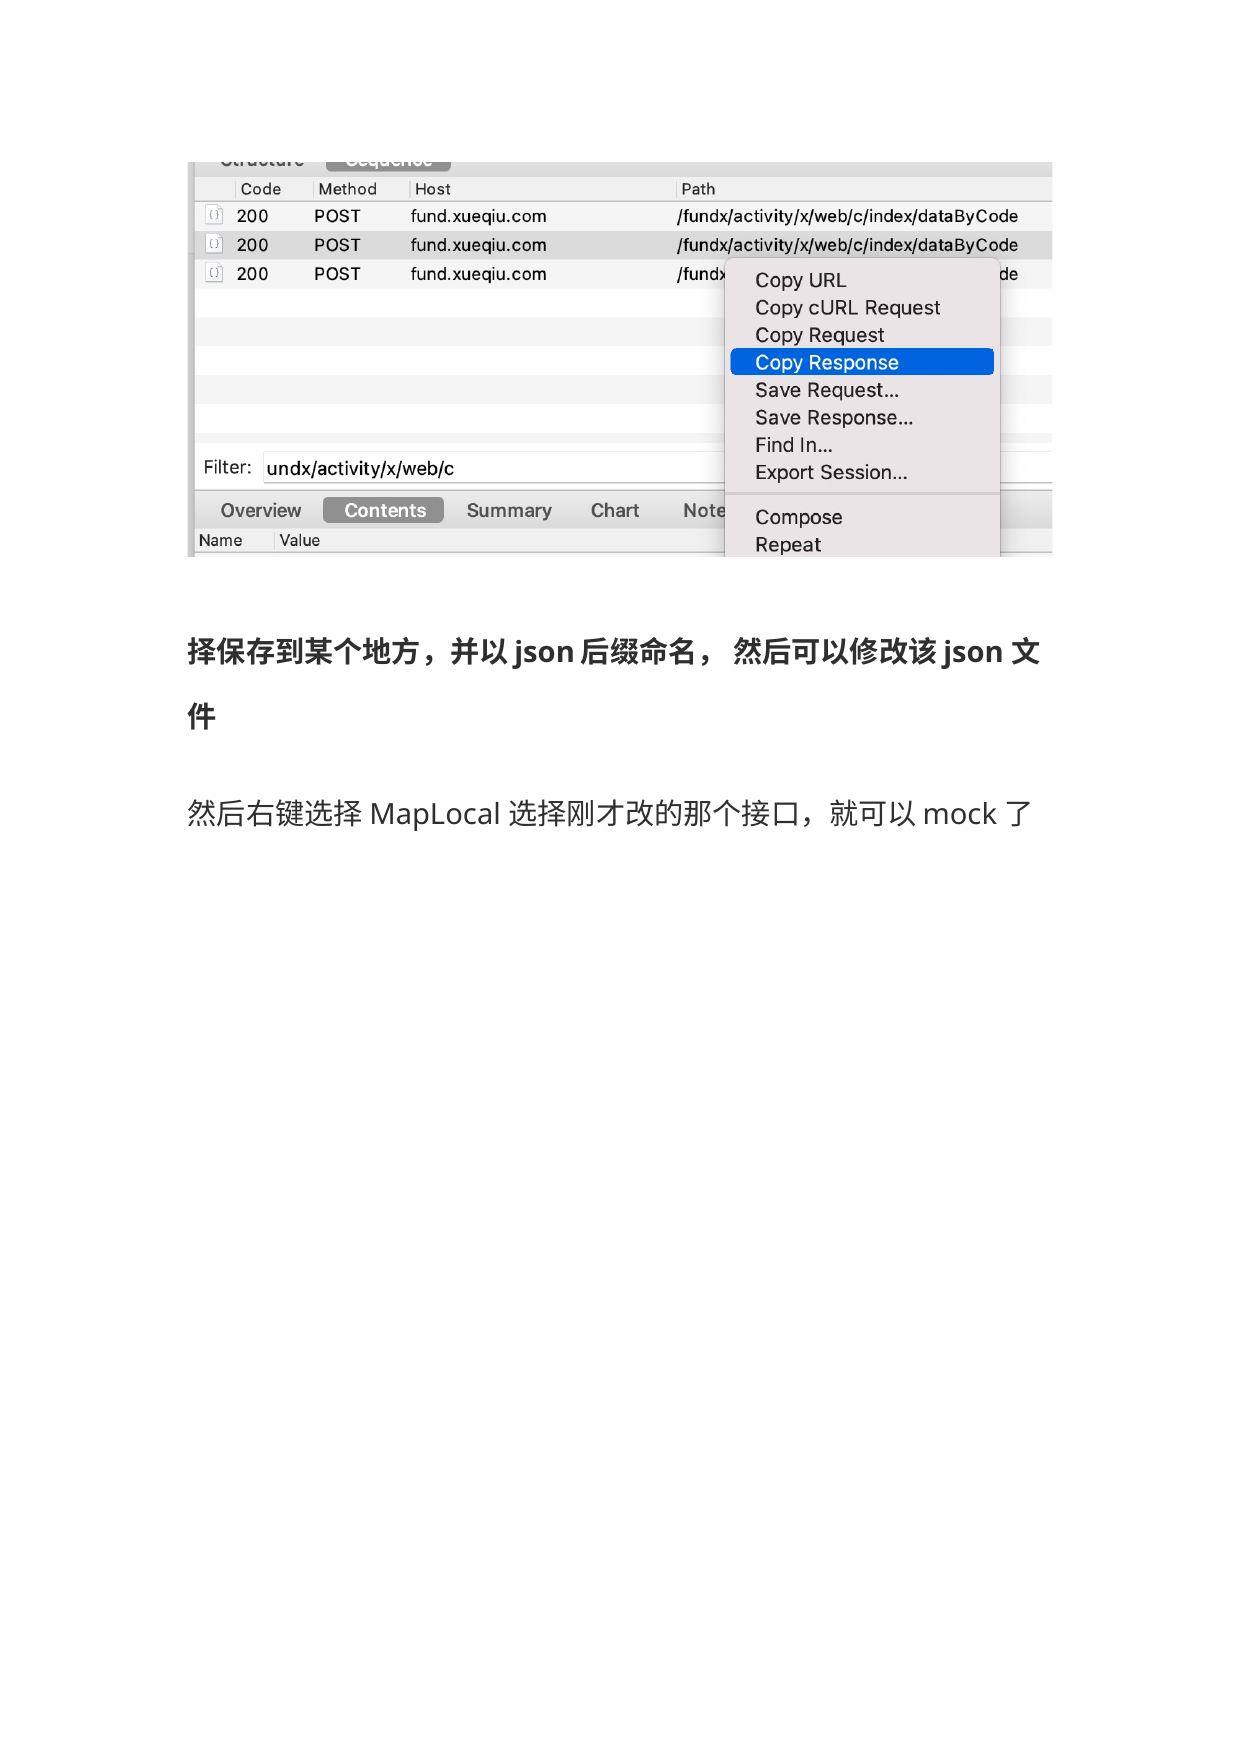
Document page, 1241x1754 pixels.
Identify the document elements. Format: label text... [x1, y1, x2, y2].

text 择保存到某个地方，并以json后缀命名， 然后可以修改该json 文件 [187, 617, 1053, 747]
text 然后右键选择 MapLocal 选择刚才改的那个接口，就可以mock 了 [187, 779, 1053, 844]
picture [187, 162, 1053, 557]
